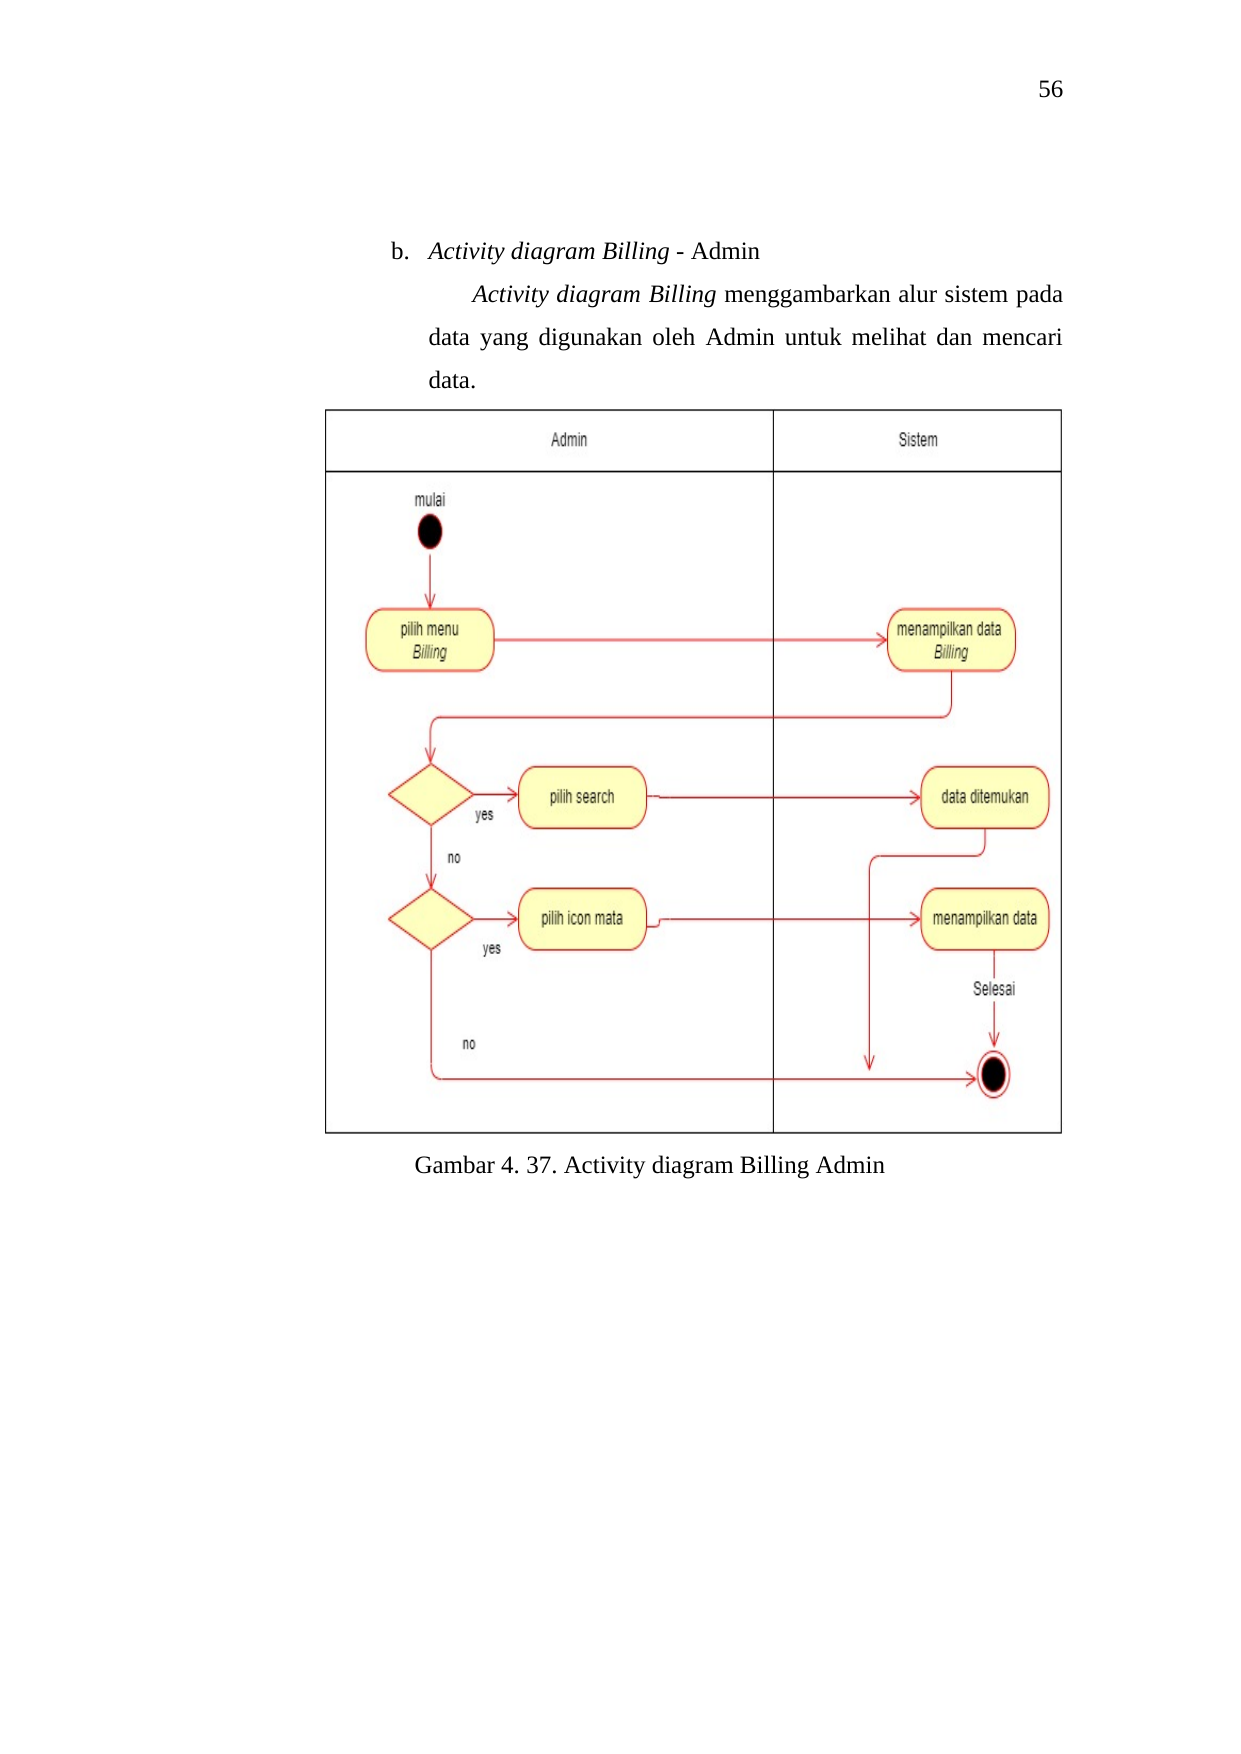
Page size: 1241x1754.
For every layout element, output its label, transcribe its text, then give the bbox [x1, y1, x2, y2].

text Activity diagram Billing menggambarkan alur sistem pada data yang digunakan oleh Admin untuk melihat dan mencari data. [428, 279, 1063, 394]
text Gambar 4. 37. Activity diagram Billing Admin [236, 1150, 1063, 1179]
list Activity diagram Billing - Admin [391, 236, 1063, 265]
picture [325, 408, 1064, 1137]
